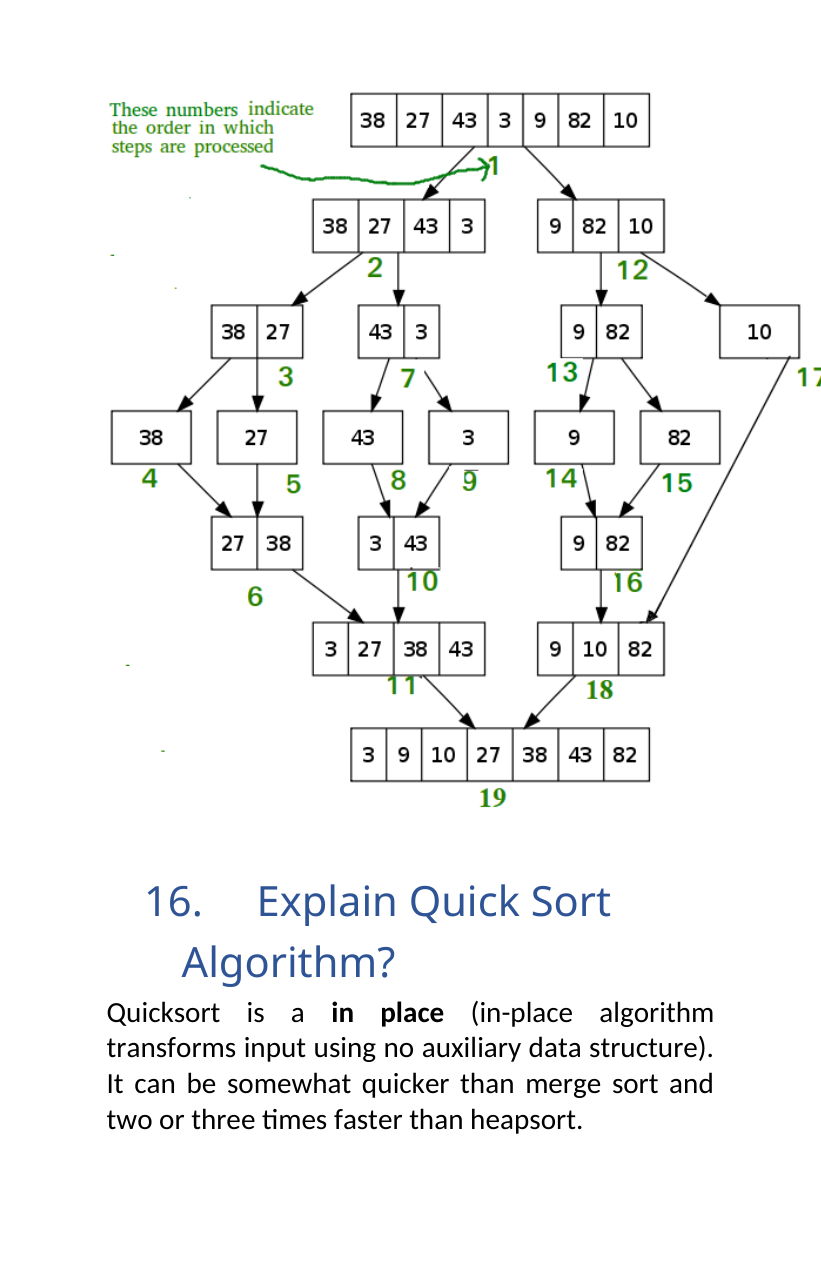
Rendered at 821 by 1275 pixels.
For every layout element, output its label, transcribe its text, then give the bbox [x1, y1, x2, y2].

subtitle Explain Quick Sort Algorithm? [144, 871, 714, 989]
text Quicksort is a in place (in-place algorithm transforms input using no auxiliary data structure). It can be somewhat quicker than merge sort and two or three times faster than heapsort. [106, 994, 714, 1136]
picture [106, 88, 821, 847]
